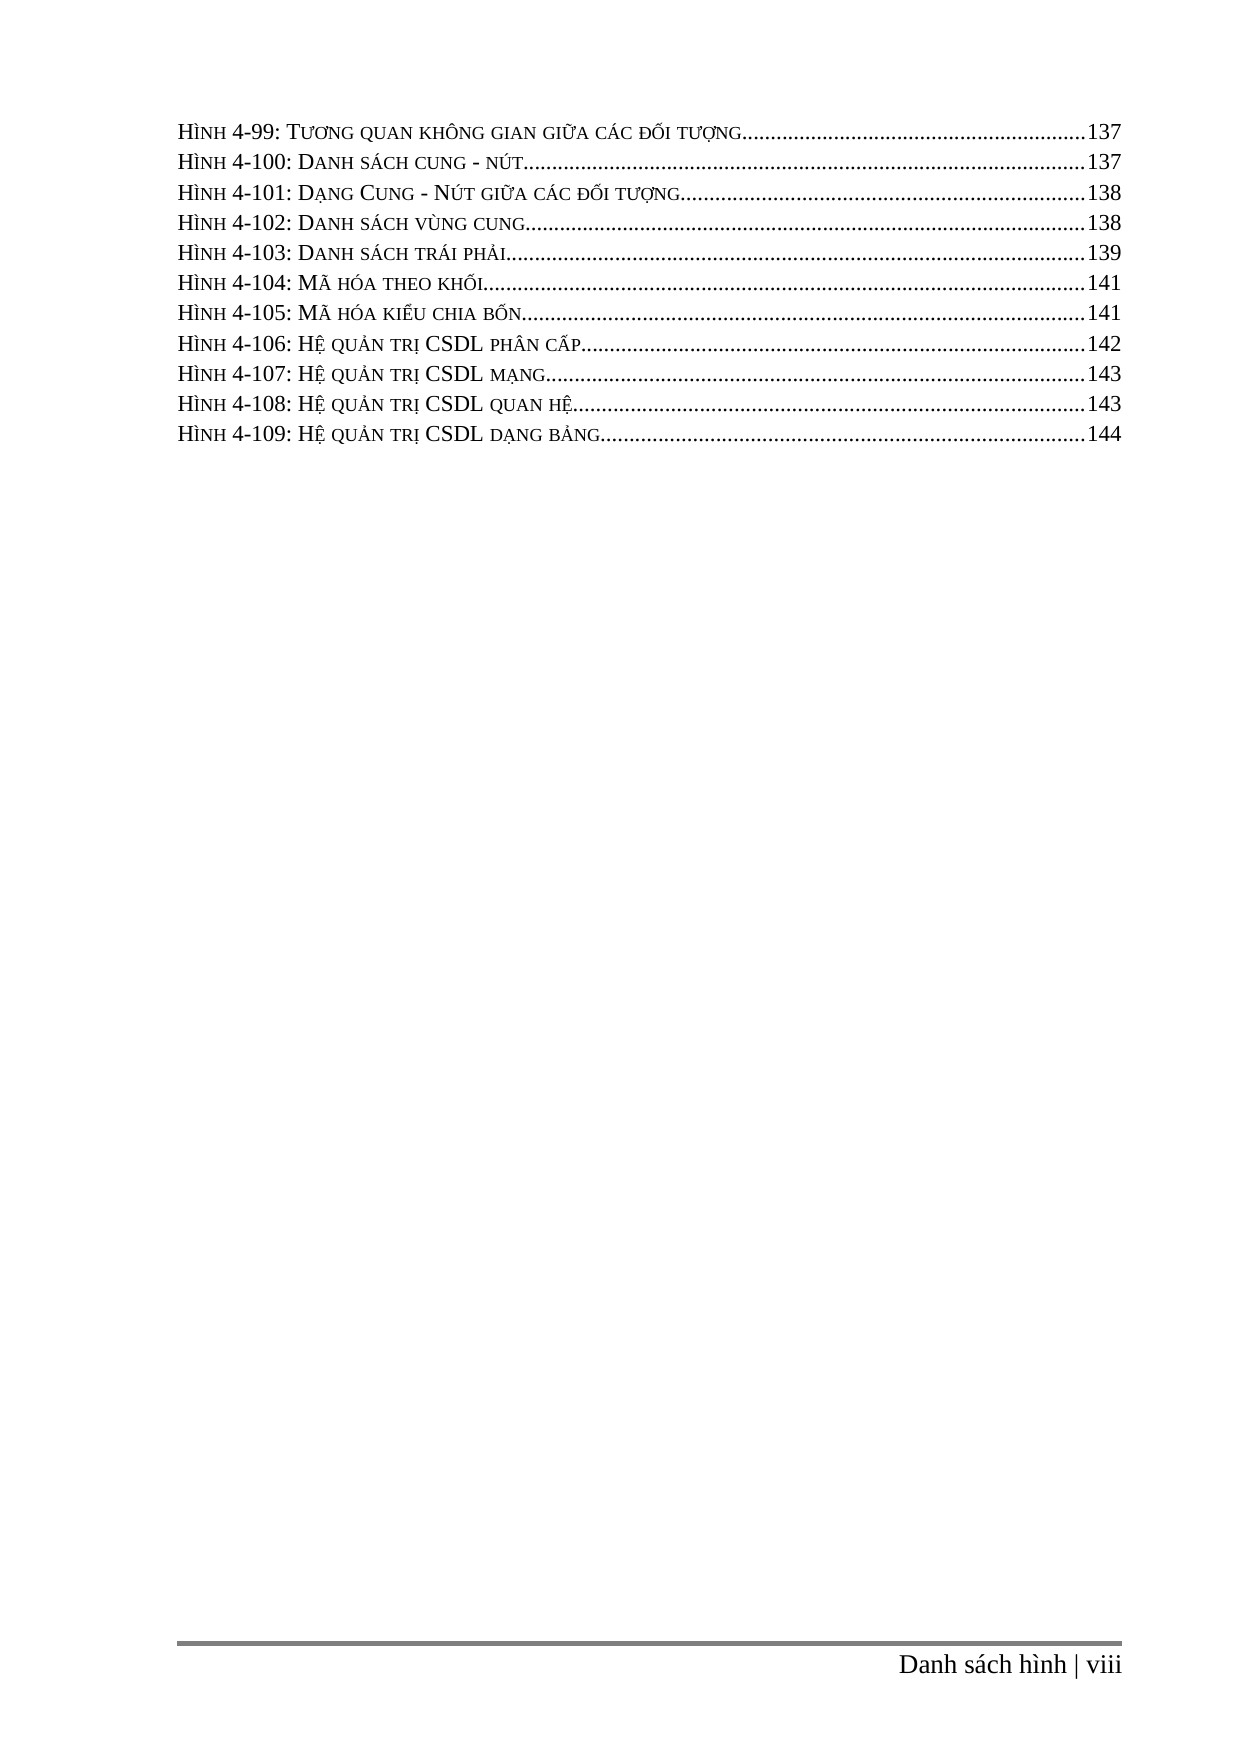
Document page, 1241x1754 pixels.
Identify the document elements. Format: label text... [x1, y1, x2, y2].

text Hình 4-106: Hệ quản trị CSDL phân cấp 142 [177, 329, 1122, 356]
text Hình 4-103: Danh sách trái phải 139 [177, 239, 1122, 265]
text Hình 4-105: Mã hóa kiểu chia bốn 141 [177, 299, 1122, 326]
text Hình 4-100: Danh sách cung - nút 137 [177, 148, 1122, 175]
text Hình 4-109: Hệ quản trị CSDL dạng bảng 144 [177, 420, 1122, 447]
text Hình 4-107: Hệ quản trị CSDL mạng 143 [177, 360, 1122, 386]
text Hình 4-102: Danh sách vùng cung 138 [177, 209, 1122, 235]
text Hình 4-101: Dạng Cung - Nút giữa các đối tượng 138 [177, 178, 1122, 205]
text Hình 4-104: Mã hóa theo khối 141 [177, 269, 1122, 296]
text Hình 4-108: Hệ quản trị CSDL quan hệ 143 [177, 390, 1122, 416]
text Hình 4-99: Tương quan không gian giữa các đối tượng 137 [177, 118, 1122, 144]
